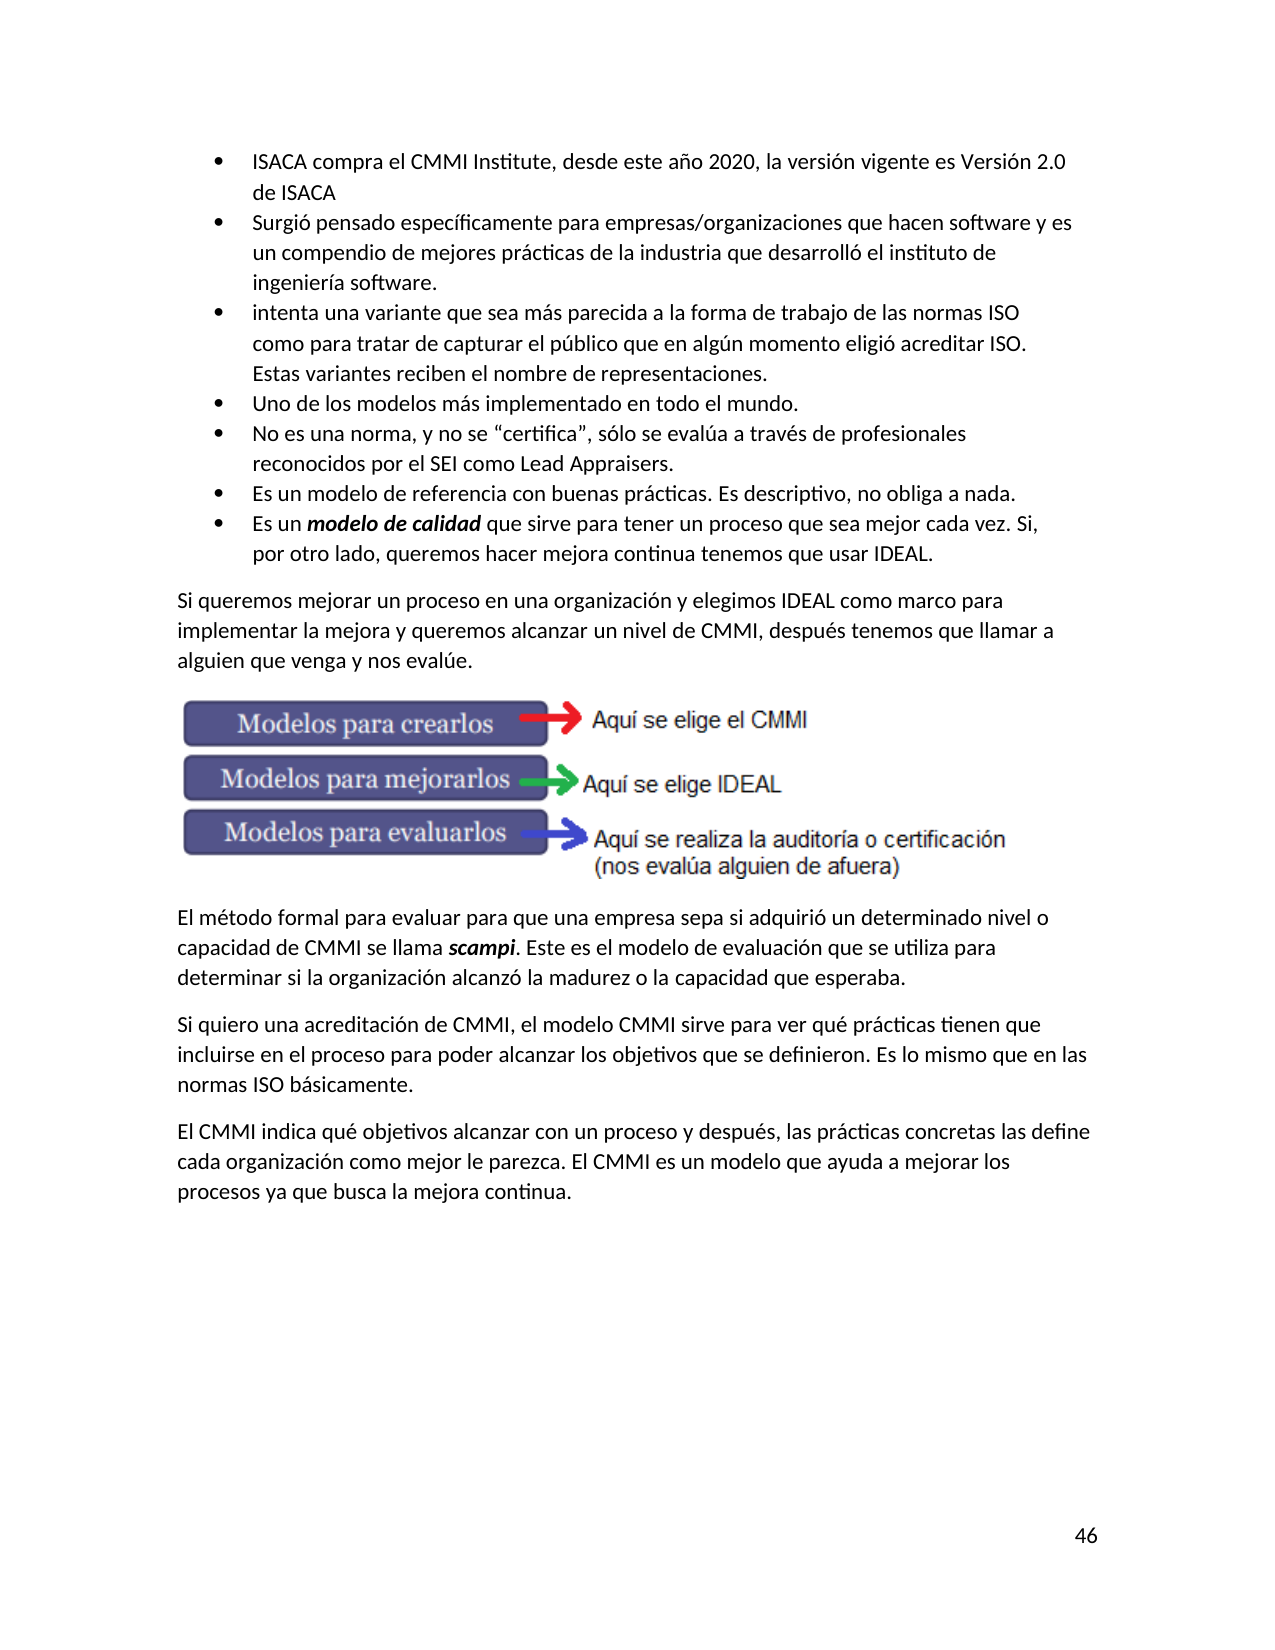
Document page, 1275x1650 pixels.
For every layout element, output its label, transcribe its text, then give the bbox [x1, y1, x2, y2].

list intenta una variante que sea más parecida a la forma de trabajo de las normas ISO como para tratar de capturar el público que en algún momento eligió acreditar ISO. Estas variantes reciben el nombre de representaciones. [214, 298, 1076, 387]
text Si queremos mejorar un proceso en una organización y elegimos IDEAL como marco para implementar la mejora y queremos alcanzar un nivel de CMMI, después tenemos que llamar a alguien que venga y nos evalúe. [177, 586, 1096, 674]
list Es un modelo de referencia con buenas prácticas. Es descriptivo, no obliga a nada. [214, 479, 1256, 507]
text Si quiero una acreditación de CMMI, el modelo CMMI sirve para ver qué prácticas tienen que incluirse en el proceso para poder alcanzar los objetivos que se definieron. Es lo mismo que en las normas ISO básicamente. [177, 1010, 1096, 1098]
text El CMMI indica qué objetivos alcanzar con un proceso y después, las prácticas concretas las define cada organización como mejor le parezca. El CMMI es un modelo que ayuda a mejorar los procesos ya que busca la mejora continua. [177, 1117, 1090, 1206]
list ISACA compra el CMMI Institute, desde este año 2020, la versión vigente es Versión 2.0 de ISACA [214, 147, 1093, 206]
picture [183, 700, 1006, 879]
text El método formal para evaluar para que una empresa sepa si adquirió un determinado nivel o capacidad de CMMI se llama scampi. Este es el modelo de evaluación que se utiliza para determinar si la organización alcanzó la madurez o la capacidad que esperaba. [177, 903, 1096, 991]
list Uno de los modelos más implementado en todo el mundo. [214, 389, 1256, 417]
list Es un modelo de calidad que sirve para tener un proceso que sea mejor cada vez. Si, por otro lado, queremos hacer mejora continua tenemos que usar IDEAL. [214, 509, 1075, 567]
list No es una norma, y no se “certifica”, sólo se evalúa a través de profesionales reconocidos por el SEI como Lead Appraisers. [214, 419, 1084, 477]
list Surgió pensado específicamente para empresas/organizaciones que hacen software y es un compendio de mejores prácticas de la industria que desarrolló el instituto de ingeniería software. [214, 208, 1093, 296]
